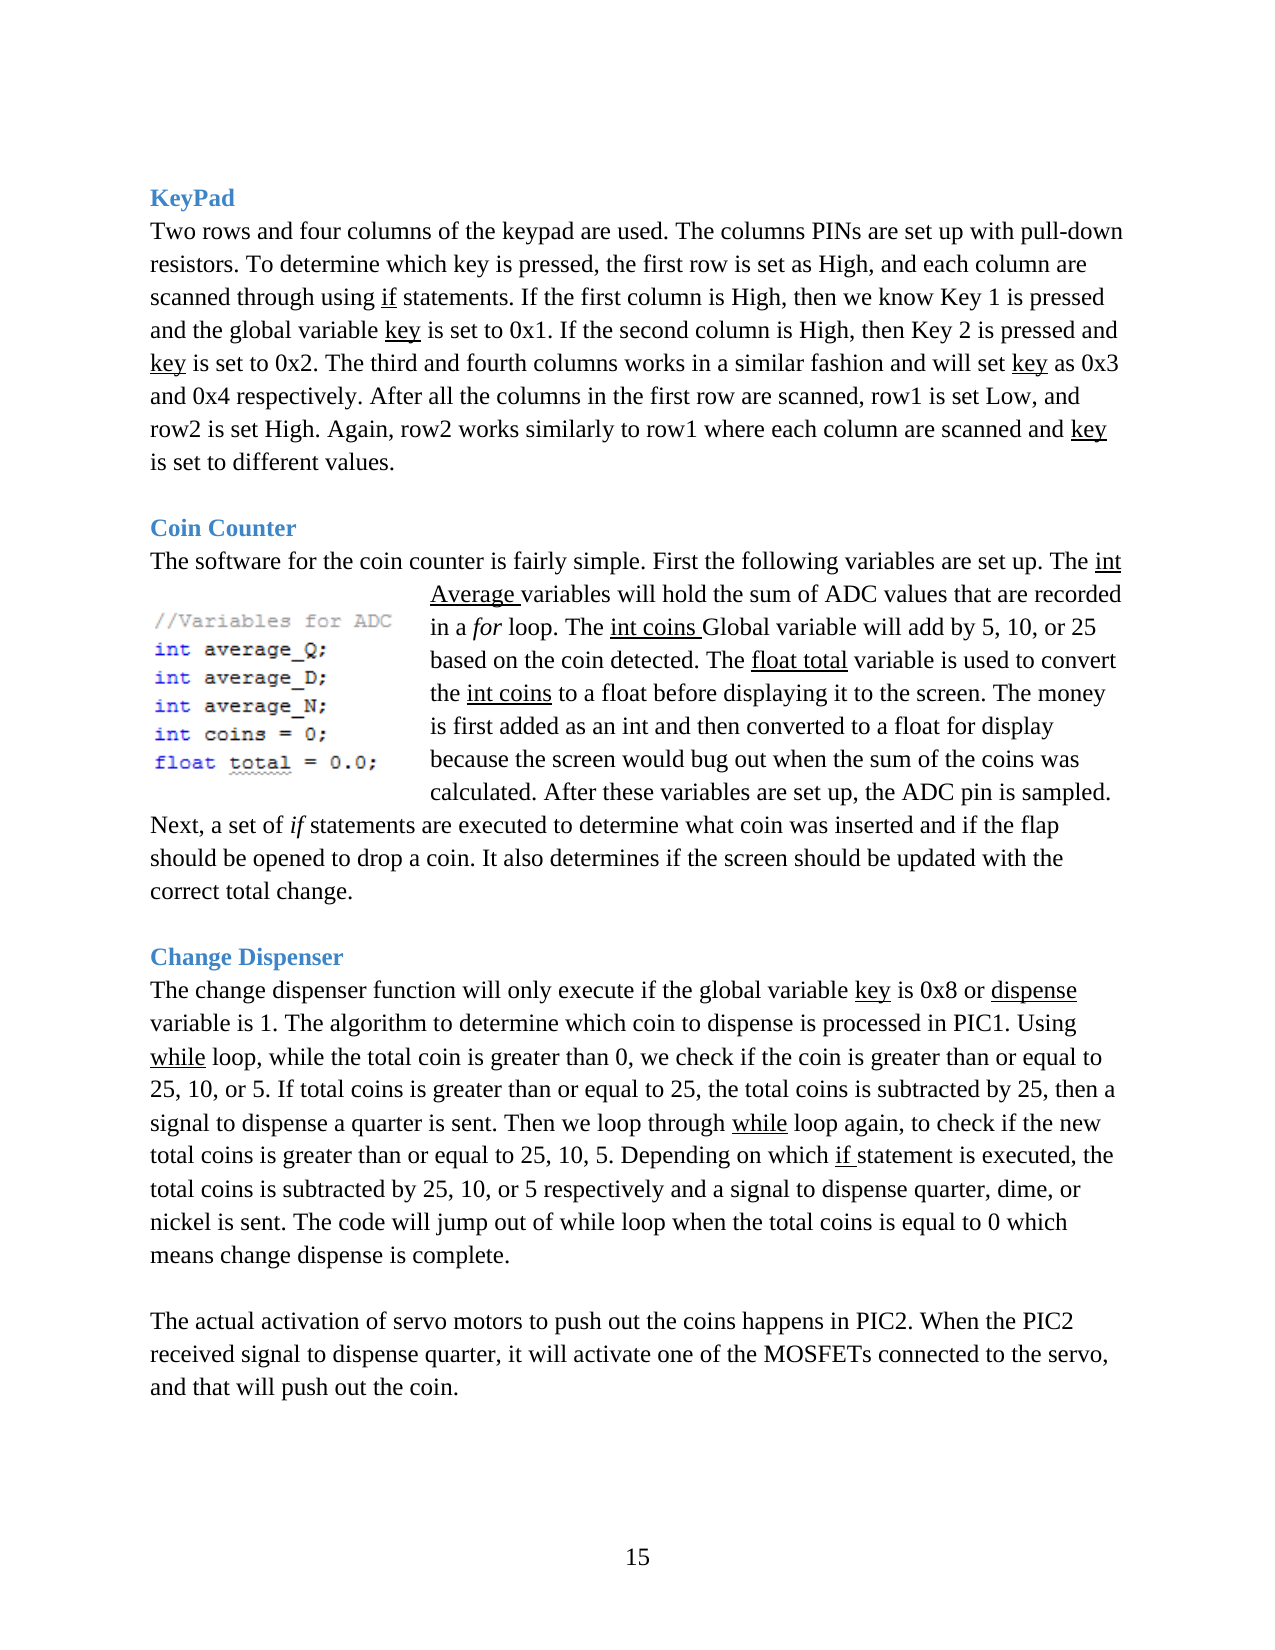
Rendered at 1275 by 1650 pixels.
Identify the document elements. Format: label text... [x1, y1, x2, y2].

subtitle KeyPad [150, 183, 1125, 212]
text Two rows and four columns of the keypad are used. The columns PINs are set up with pull-down resistors. To determine which key is pressed, the first row is set as High, and each column are scanned through using if statements. If the first column is High, then we know Key 1 is pressed and the global variable key is set to 0x1. If the second column is High, then Key 2 is pressed and key is set to 0x2. The third and fourth columns works in a similar fashion and will set key as 0x3 and 0x4 respectively. After all the columns in the first row are scanned, row1 is set Low, and row2 is set High. Again, row2 works similarly to row1 where each column are scanned and key is set to different values. [150, 216, 1125, 476]
text The actual activation of servo motors to push out the coins happens in PIC2. When the PIC2 received signal to dispense quarter, it will activate one of the MOSFETs connected to the servo, and that will push out the coin. [150, 1306, 1125, 1401]
subtitle Coin Counter [150, 513, 1125, 542]
text The software for the coin counter is fairly simple. First the following variables are set up. The int Average variables will hold the sum of ADC values that are recorded in a for loop. The int coins Global variable will add by 5, 10, or 25 based on the coin detected. The float total variable is used to convert the int coins to a float before displaying it to the screen. The money is first added as an int and then converted to a float for display because the screen would bug out when the sum of the coins was calculated. After these variables are set up, the ADC pin is sampled. Next, a set of if statements are executed to determine what coin was inserted and if the flap should be opened to drop a coin. It also determines if the screen should be updated with the correct total change. [150, 546, 1125, 905]
text The change dispenser function will only execute if the global variable key is 0x8 or dispense variable is 1. The algorithm to determine which coin to dispense is processed in PIC1. Using while loop, while the total coin is greater than 0, we check if the coin is greater than or equal to 25, 10, or 5. If total coins is greater than or equal to 25, the total coins is subtracted by 25, then a signal to dispense a quarter is sent. Then we loop through while loop again, to check if the new total coins is greater than or equal to 25, 10, 5. Depending on which if statement is executed, the total coins is subtracted by 25, 10, or 5 respectively and a signal to dispense quarter, dime, or nickel is sent. The code will jump out of while loop when the total coins is equal to 0 which means change dispense is complete. [150, 976, 1125, 1268]
picture [140, 599, 411, 783]
subtitle Change Dispenser [150, 942, 1125, 971]
